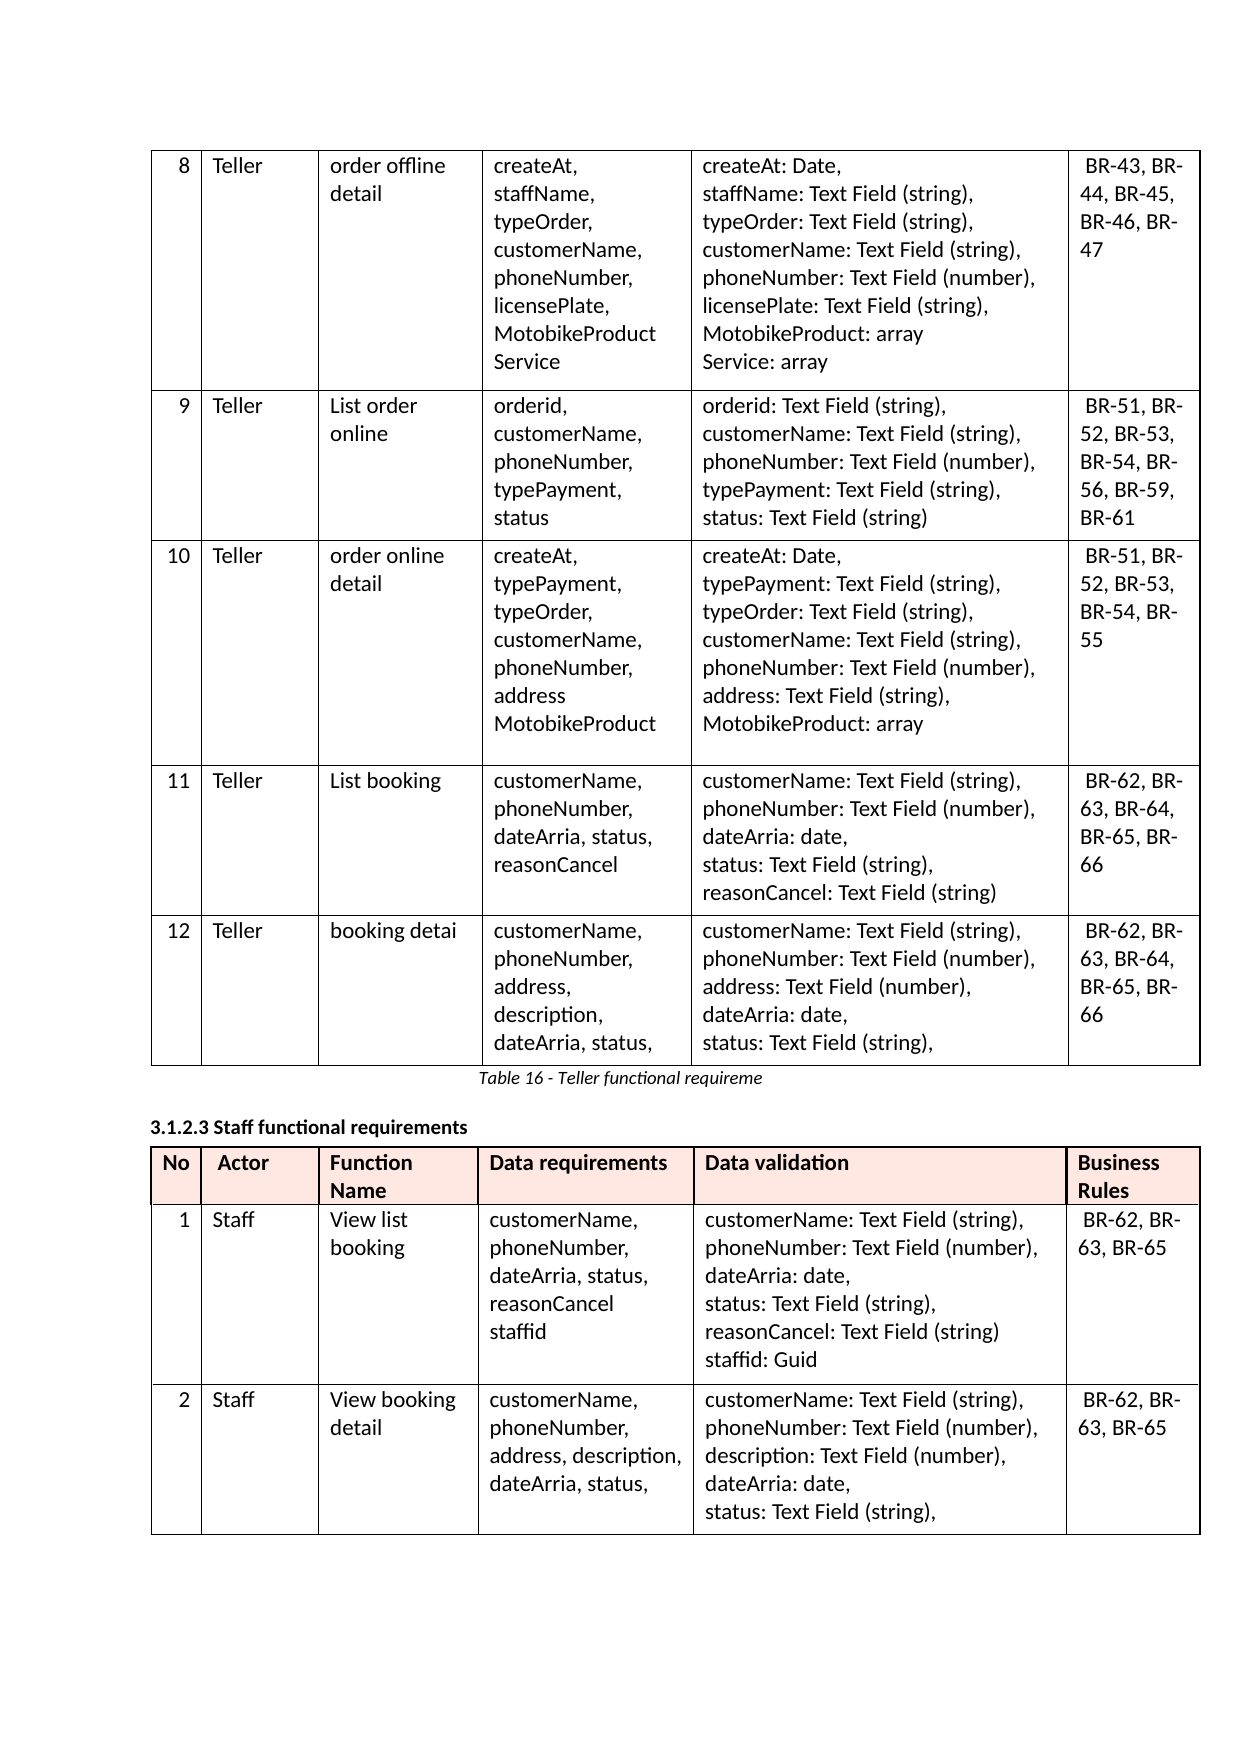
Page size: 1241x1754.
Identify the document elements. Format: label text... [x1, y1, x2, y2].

table_cell View list booking [319, 1205, 478, 1384]
table_cell Teller [202, 391, 318, 540]
table_cell createAt: Date, typePayment: Text Field (string), typeOrder: Text Field (string), customerName: Text Field (string), phoneNumber: Text Field (number), address: Text Field (string), MotobikeProduct: array [692, 541, 1068, 765]
table_cell BR-51, BR-52, BR-53, BR-54, BR-55 [1069, 541, 1199, 765]
table_header Data requirements [479, 1148, 693, 1204]
table_cell orderid: Text Field (string), customerName: Text Field (string), phoneNumber: Text Field (number), typePayment: Text Field (string), status: Text Field (string) [692, 391, 1068, 540]
table_cell 10 [152, 541, 201, 765]
text 3.1.2.3 Staff functional requirements [150, 1114, 1093, 1139]
table_cell BR-62, BR-63, BR-64, BR-65, BR-66 [1069, 916, 1199, 1065]
table_cell 12 [152, 916, 201, 1065]
table_cell customerName, phoneNumber, dateArria, status, reasonCancel staffid [479, 1205, 693, 1384]
table_header Function Name [320, 1148, 477, 1204]
table_cell createAt: Date, staffName: Text Field (string), typeOrder: Text Field (string), customerName: Text Field (string), phoneNumber: Text Field (number), licensePlate: Text Field (string), MotobikeProduct: array Service: array [692, 151, 1068, 390]
table_cell customerName: Text Field (string), phoneNumber: Text Field (number), dateArria: date, status: Text Field (string), reasonCancel: Text Field (string) [692, 766, 1068, 915]
table_cell List booking [319, 766, 482, 915]
table_cell customerName, phoneNumber, dateArria, status, reasonCancel [483, 766, 691, 915]
table_cell orderid, customerName, phoneNumber, typePayment, status [483, 391, 691, 540]
table_cell View booking detail [319, 1385, 478, 1534]
table_cell customerName: Text Field (string), phoneNumber: Text Field (number), dateArria: date, status: Text Field (string), reasonCancel: Text Field (string) staffid: Guid [694, 1205, 1066, 1384]
table_cell Teller [202, 151, 318, 390]
table_cell List order online [319, 391, 482, 540]
table_cell Staff [202, 1385, 318, 1534]
table_cell BR-62, BR-63, BR-65 [1067, 1204, 1199, 1384]
table_cell 2 [152, 1385, 201, 1534]
table_header Data validation [695, 1148, 1065, 1204]
table_cell 11 [152, 766, 201, 915]
table_cell 1 [152, 1205, 201, 1384]
table_cell Teller [202, 916, 318, 1065]
table_cell BR-43, BR-44, BR-45, BR-46, BR-47 [1069, 151, 1199, 390]
text Table 16 - Teller functional requireme [150, 1066, 1093, 1089]
table_cell Teller [202, 766, 318, 915]
table_cell customerName, phoneNumber, address, description, dateArria, status, [479, 1385, 693, 1534]
table_cell BR-51, BR-52, BR-53, BR-54, BR-56, BR-59, BR-61 [1069, 391, 1199, 540]
table_cell createAt, typePayment, typeOrder, customerName, phoneNumber, address MotobikeProduct [483, 541, 691, 765]
table_cell Staff [202, 1205, 318, 1384]
table_cell order offline detail [319, 151, 482, 390]
table_cell customerName: Text Field (string), phoneNumber: Text Field (number), description: Text Field (number), dateArria: date, status: Text Field (string), [694, 1385, 1066, 1534]
table_cell customerName, phoneNumber, address, description, dateArria, status, [483, 916, 691, 1065]
table_cell 9 [152, 391, 201, 540]
table_header Actor [202, 1148, 318, 1204]
table_cell Teller [202, 541, 318, 765]
table_cell booking detai [319, 916, 482, 1065]
table_cell customerName: Text Field (string), phoneNumber: Text Field (number), address: Text Field (number), dateArria: date, status: Text Field (string), [692, 916, 1068, 1065]
table_header Business Rules [1068, 1148, 1199, 1204]
table_cell 8 [152, 151, 201, 390]
table_cell createAt, staffName, typeOrder, customerName, phoneNumber, licensePlate, MotobikeProduct Service [483, 151, 691, 390]
table_cell order online detail [319, 541, 482, 765]
table_header No [152, 1148, 200, 1204]
table_cell BR-62, BR-63, BR-64, BR-65, BR-66 [1069, 766, 1199, 915]
table_cell BR-62, BR-63, BR-65 [1067, 1384, 1199, 1534]
